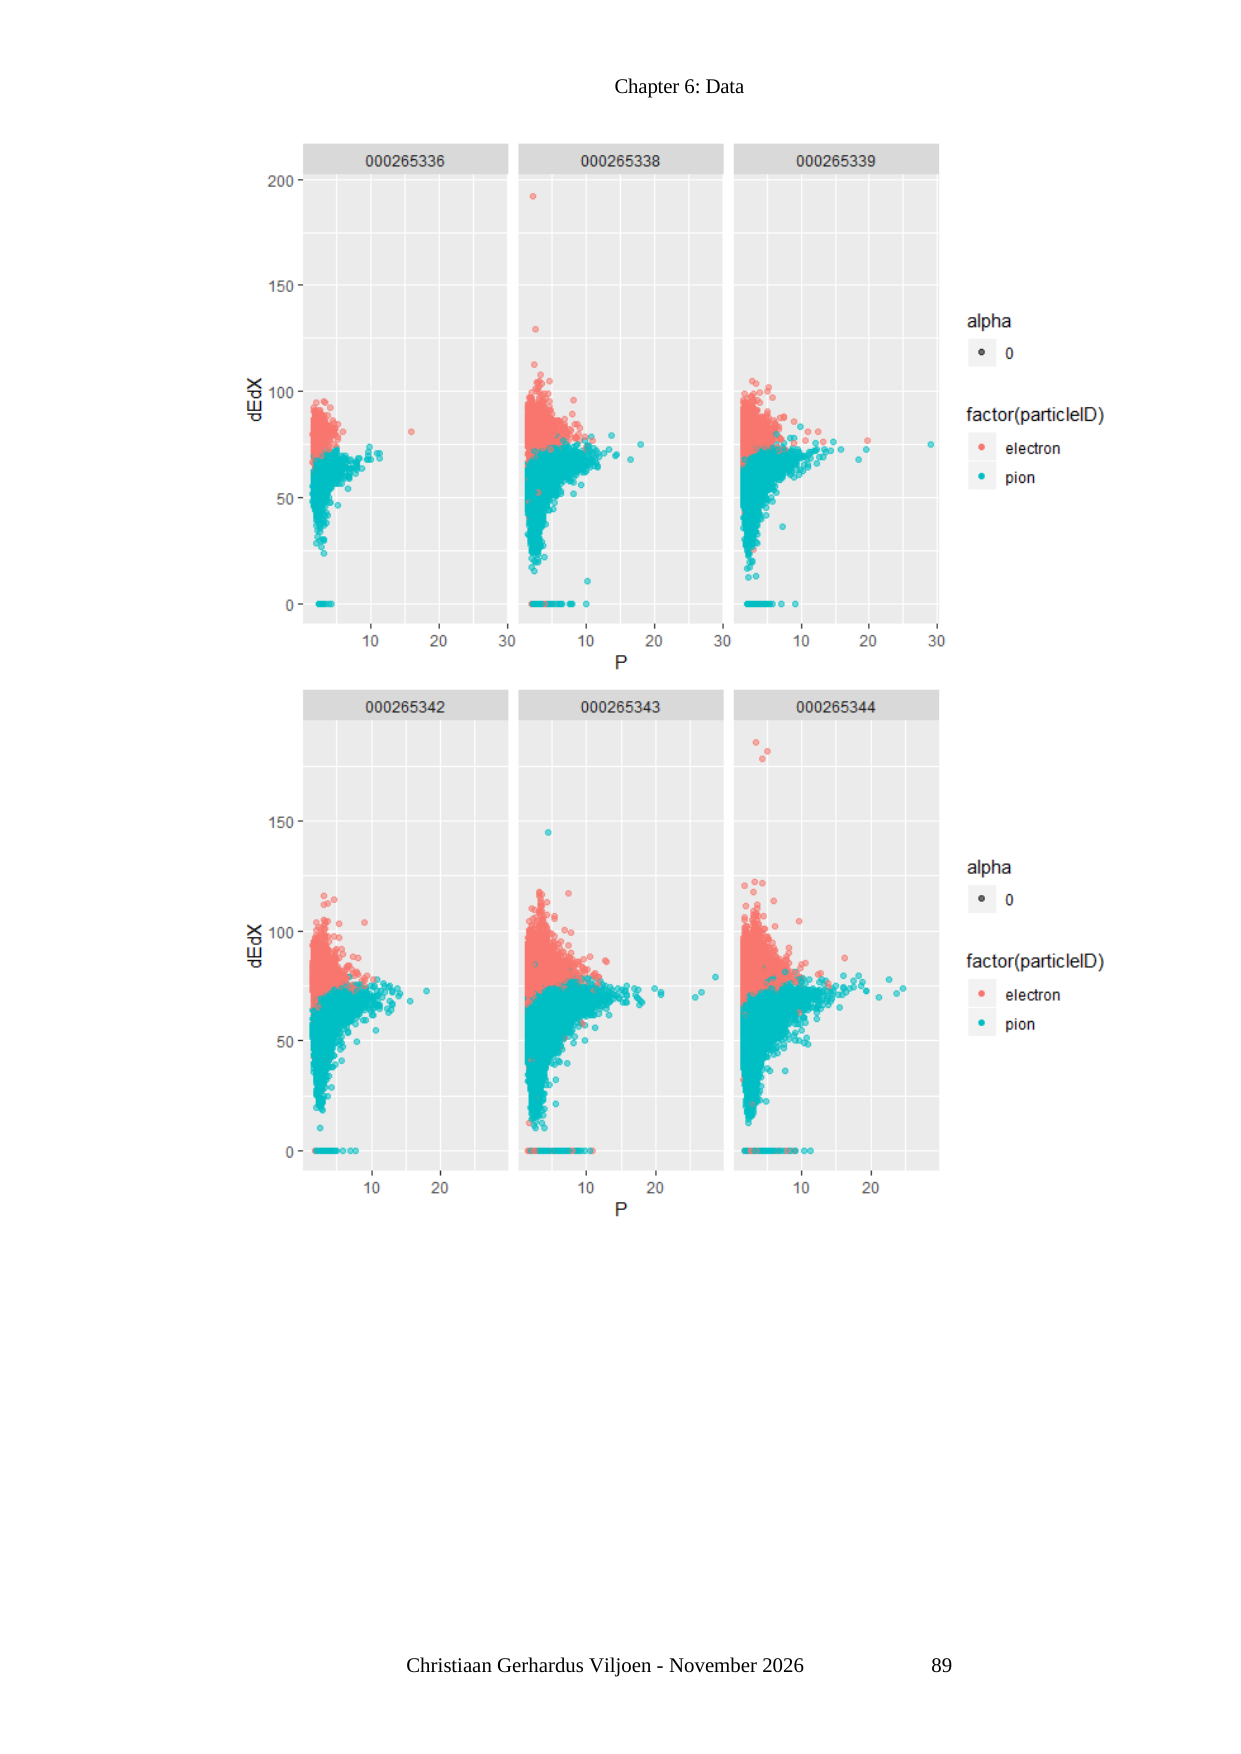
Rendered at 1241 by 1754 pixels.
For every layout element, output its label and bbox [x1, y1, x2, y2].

picture [236, 135, 1123, 1229]
